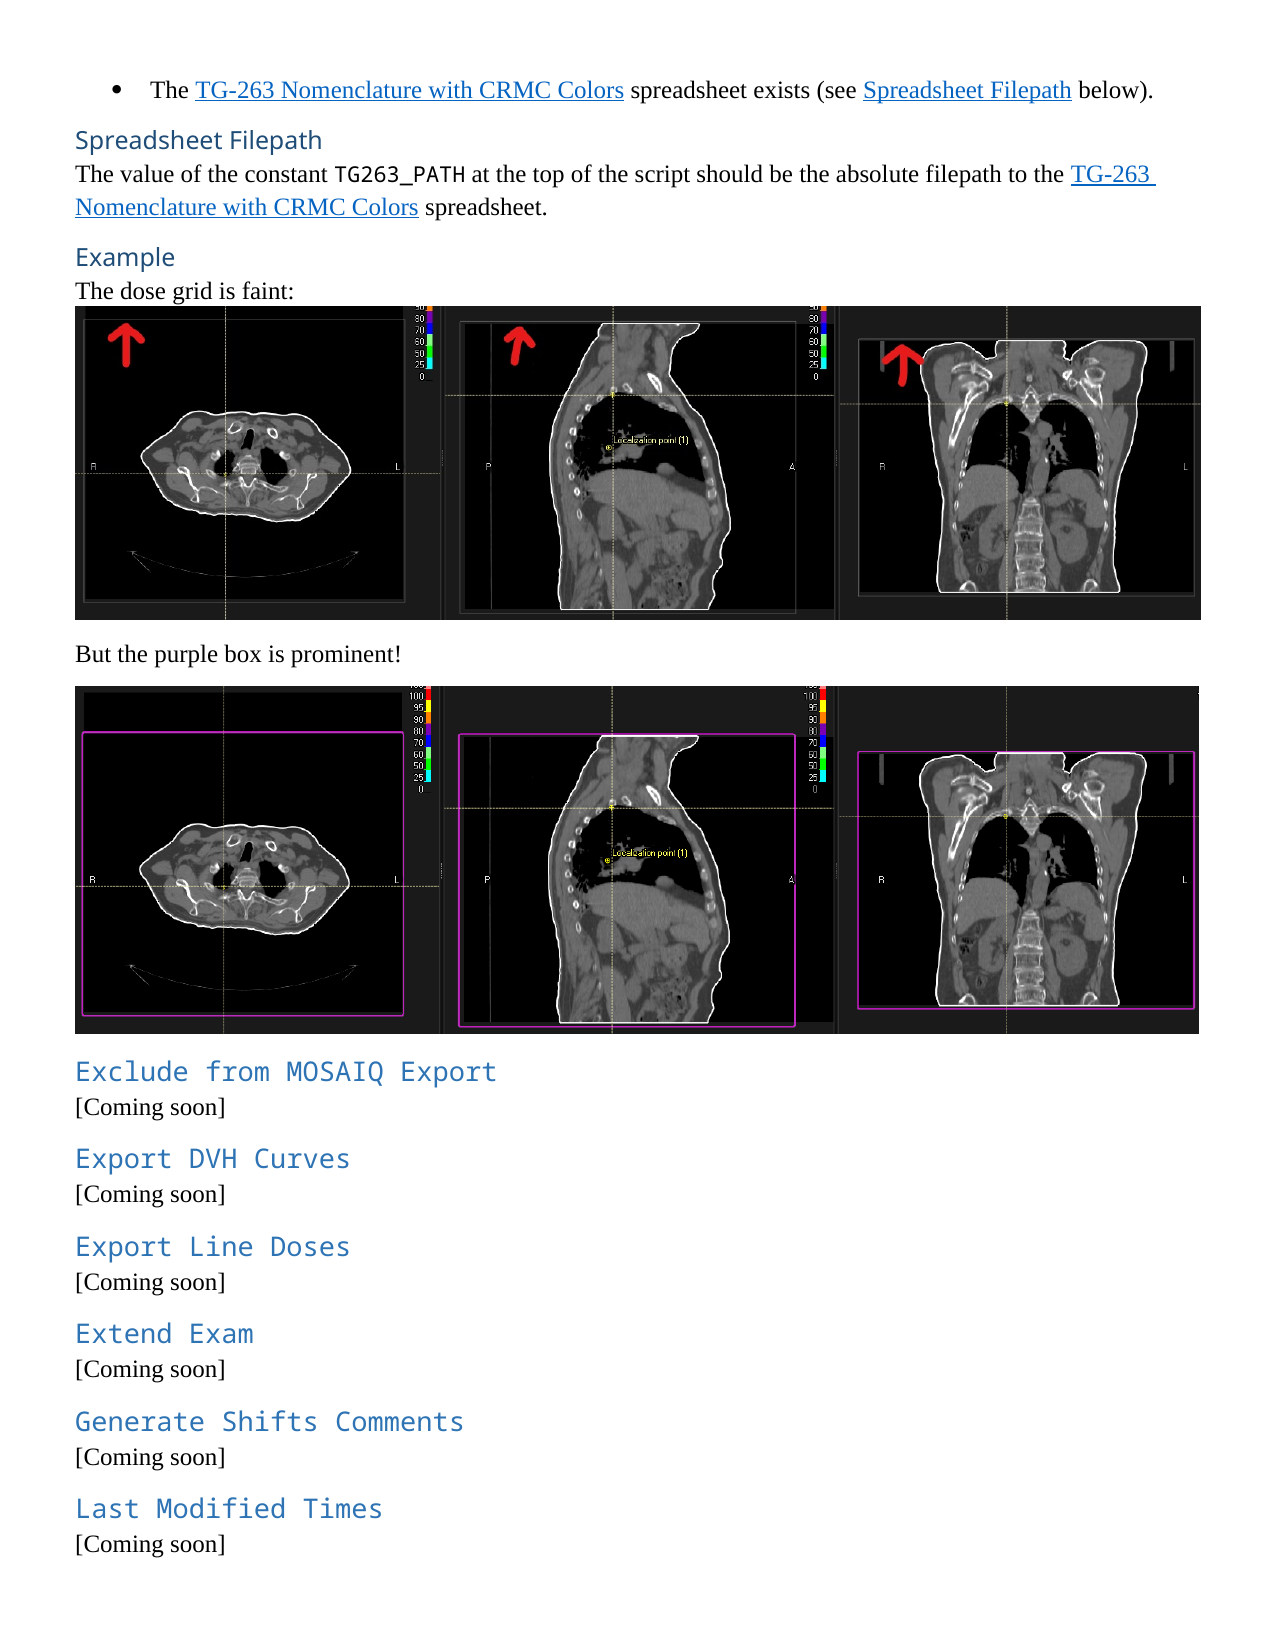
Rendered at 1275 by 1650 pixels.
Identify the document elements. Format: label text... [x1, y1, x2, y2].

subtitle Export DVH Curves [75, 1140, 1200, 1177]
subtitle Generate Shifts Comments [75, 1402, 1200, 1439]
subtitle Exclude from MOSAIQ Export [75, 1052, 1200, 1089]
subtitle Export Line Doses [75, 1227, 1200, 1264]
text [Coming soon] [75, 1442, 1200, 1471]
list The TG-263 Nomenclature with CRMC Colors spreadsheet exists (see Spreadsheet Filepath below). [112, 75, 1200, 104]
subtitle Last Modified Times [75, 1490, 1200, 1527]
picture [75, 306, 1201, 620]
text The value of the constant TG263_PATH at the top of the script should be the absolute filepath to the TG-263 Nomenclature with CRMC Colors spreadsheet. [75, 159, 1200, 220]
text [Coming soon] [75, 1092, 1200, 1121]
text [Coming soon] [75, 1179, 1200, 1208]
text [Coming soon] [75, 1529, 1200, 1558]
picture [75, 686, 1199, 1034]
subtitle Spreadsheet Filepath [75, 123, 1200, 157]
text But the purple box is prominent! [75, 639, 1200, 667]
subtitle Example [75, 239, 1200, 273]
text [Coming soon] [75, 1354, 1200, 1383]
subtitle Extend Exam [75, 1315, 1200, 1352]
text The dose grid is faint: [75, 276, 1200, 306]
text [Coming soon] [75, 1267, 1200, 1296]
